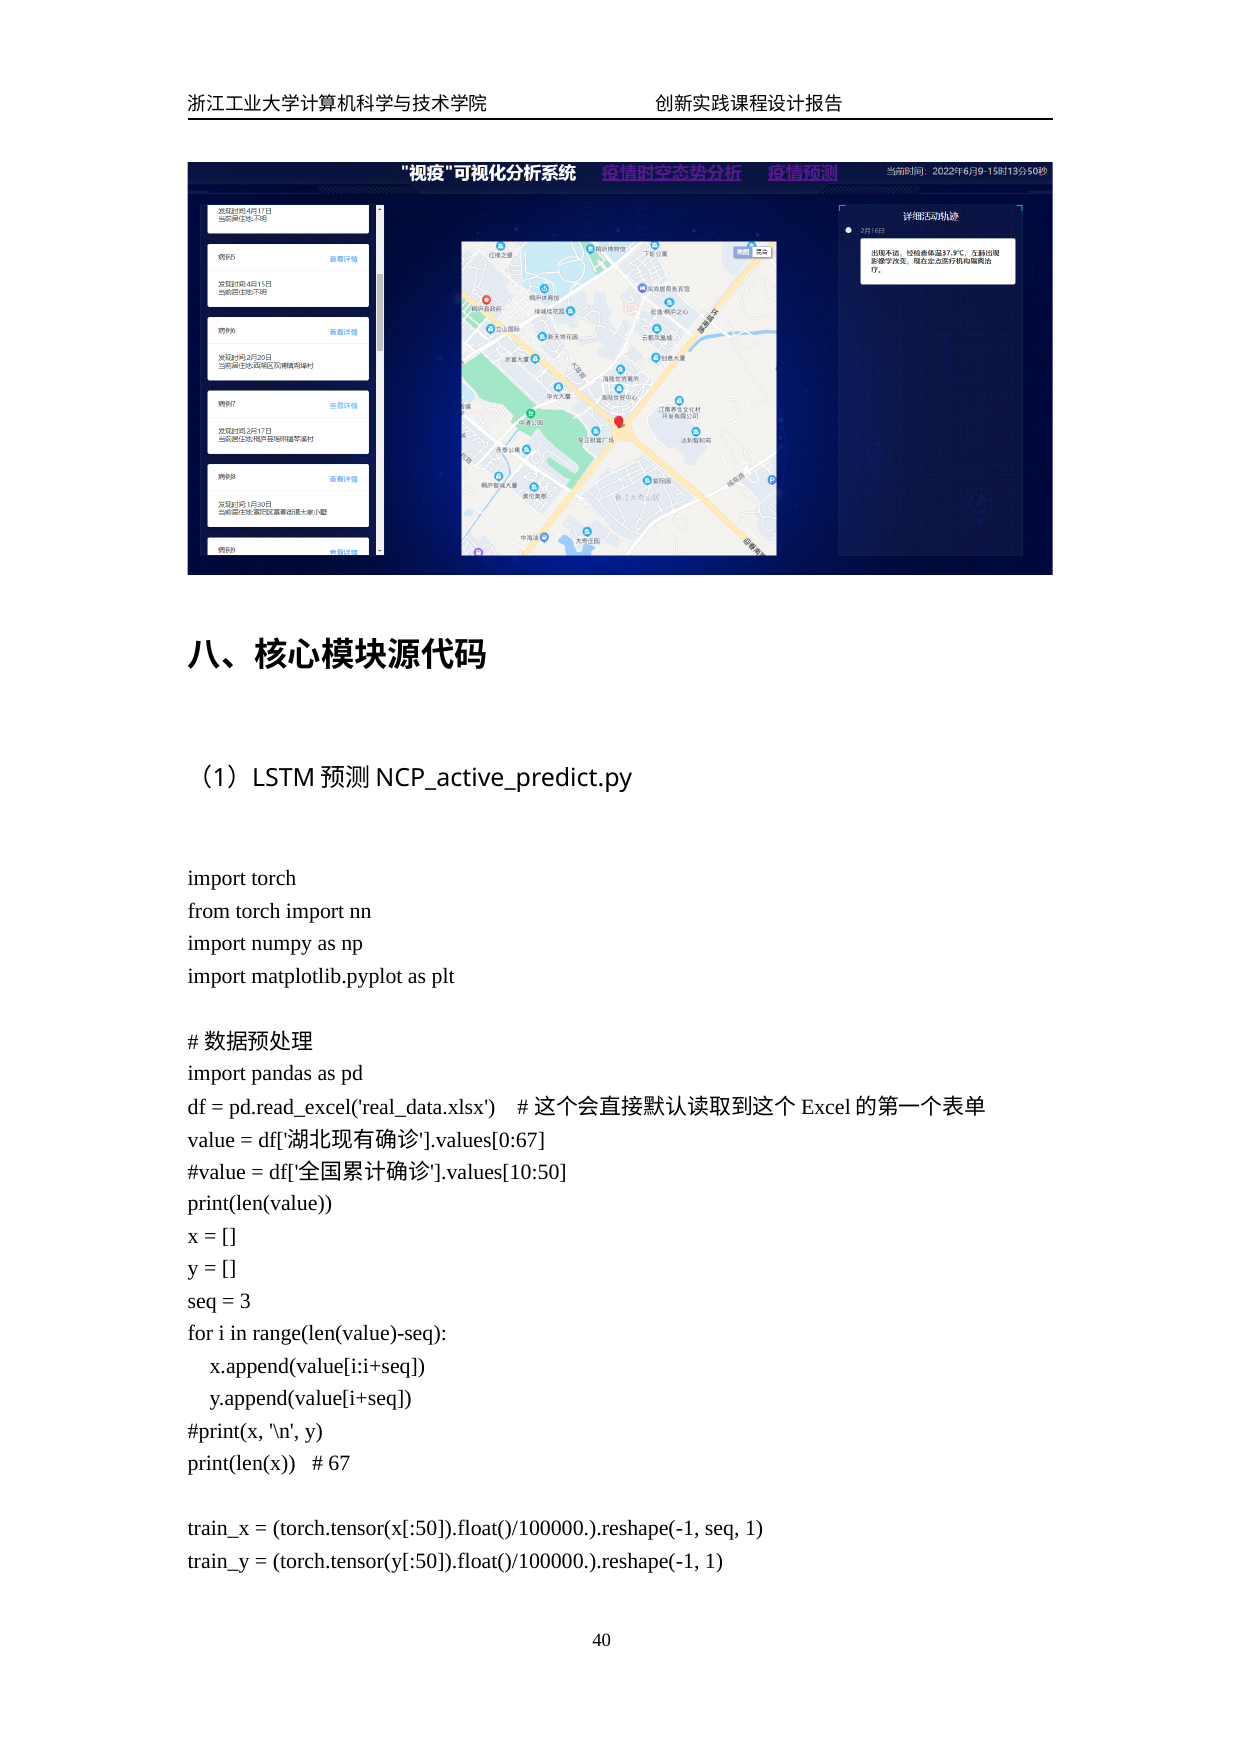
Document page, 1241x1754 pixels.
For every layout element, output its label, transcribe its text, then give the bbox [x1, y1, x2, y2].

text value = df['湖北现有确诊'].values[0:67] [187, 1121, 1053, 1154]
text y.append(value[i+seq]) [187, 1381, 1053, 1414]
text df = pd.read_excel('real_data.xlsx') # 这个会直接默认读取到这个Excel的第一个表单 [187, 1089, 1053, 1121]
text import numpy as np [187, 926, 1053, 959]
subtitle 核心模块源代码 [187, 620, 1053, 685]
text #print(x, '\n', y) [187, 1414, 1053, 1446]
text #value = df['全国累计确诊'].values[10:50] [187, 1154, 1053, 1186]
text import torch [187, 861, 1053, 894]
text x = [] [187, 1219, 1053, 1251]
text import pandas as pd [187, 1056, 1053, 1089]
picture [187, 162, 1053, 575]
text print(len(x)) # 67 [187, 1446, 1053, 1479]
text for i in range(len(value)-seq): [187, 1316, 1053, 1349]
text x.append(value[i:i+seq]) [187, 1349, 1053, 1381]
text seq = 3 [187, 1284, 1053, 1316]
text y = [] [187, 1251, 1053, 1284]
text print(len(value)) [187, 1186, 1053, 1219]
text import matplotlib.pyplot as plt [187, 959, 1053, 991]
text train_y = (torch.tensor(y[:50]).float()/100000.).reshape(-1, 1) [187, 1544, 1053, 1576]
subtitle LSTM预测NCP_active_predict.py [187, 743, 1053, 808]
text # 数据预处理 [187, 1024, 1053, 1056]
text train_x = (torch.tensor(x[:50]).float()/100000.).reshape(-1, seq, 1) [187, 1511, 1053, 1544]
text from torch import nn [187, 894, 1053, 926]
